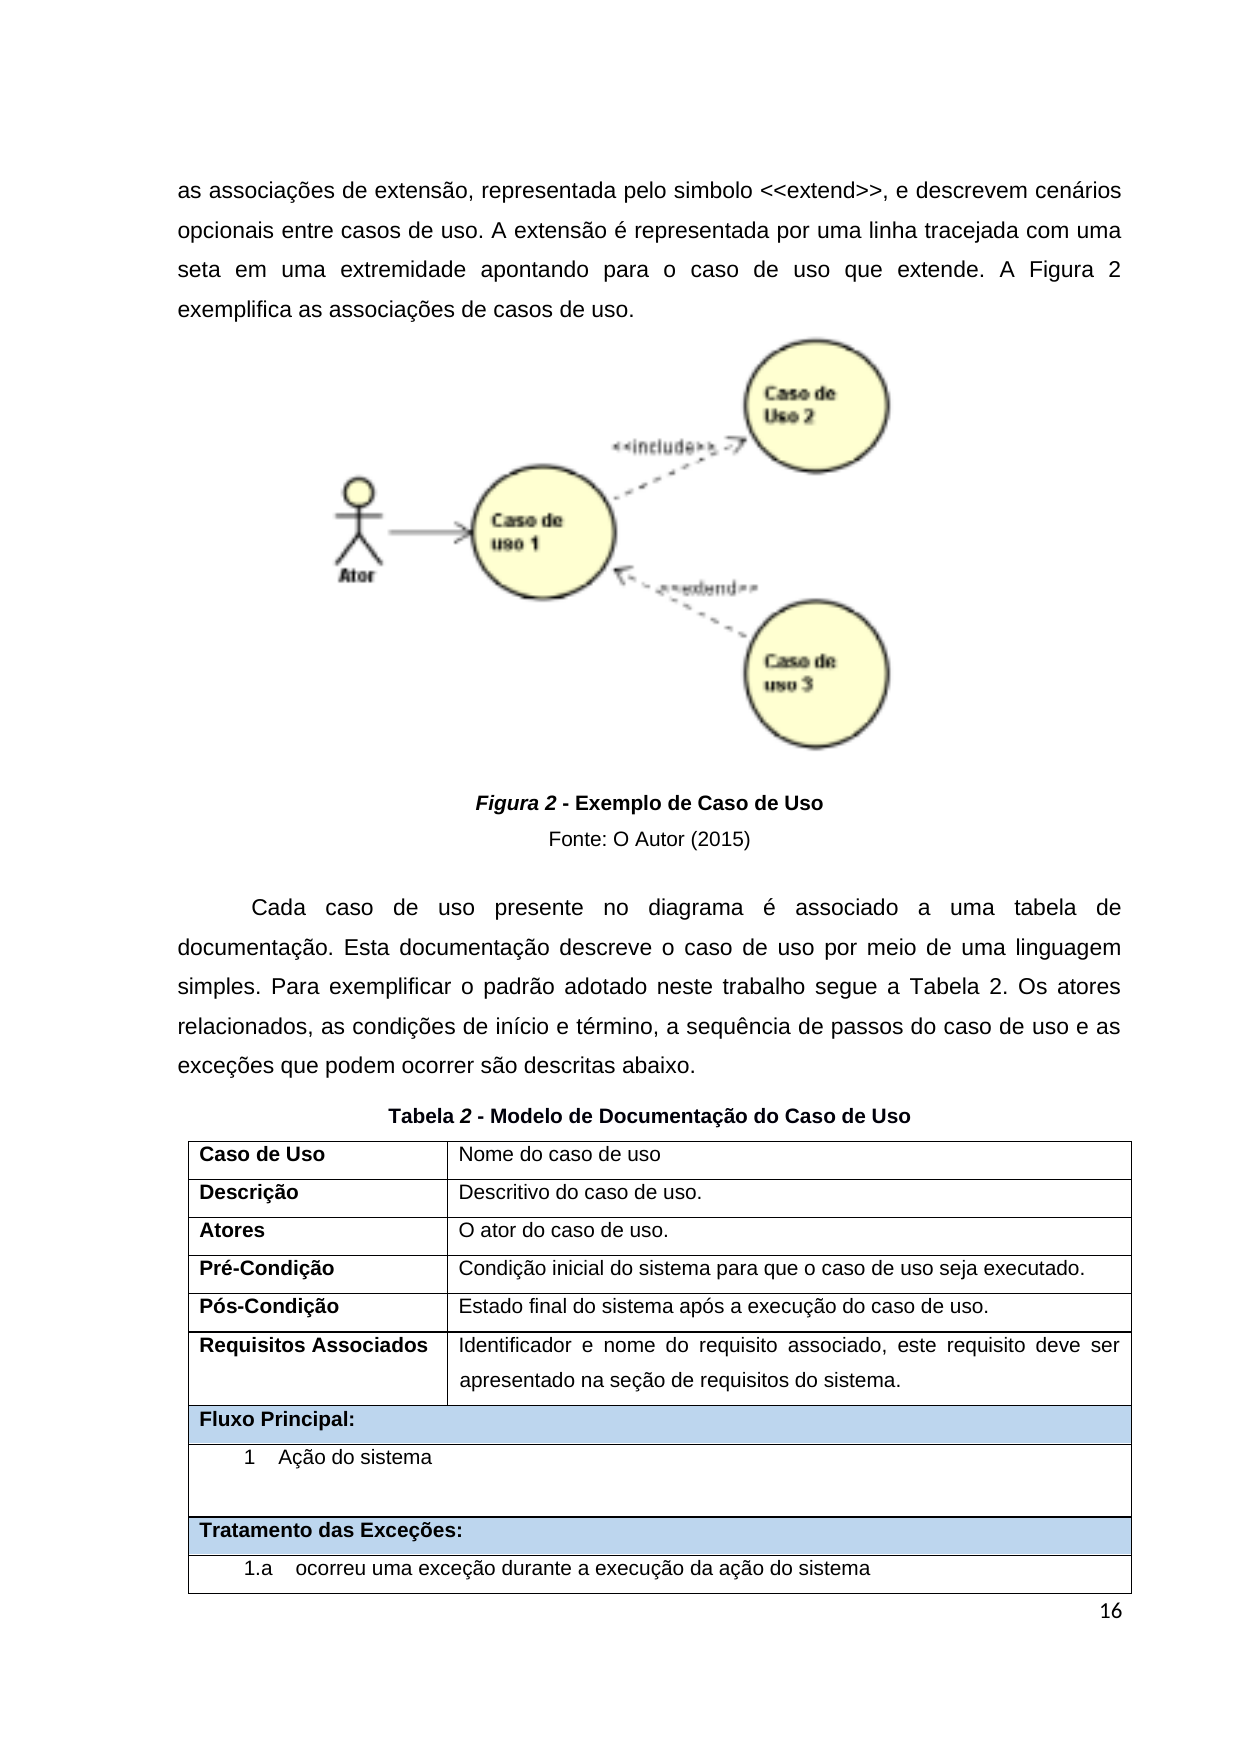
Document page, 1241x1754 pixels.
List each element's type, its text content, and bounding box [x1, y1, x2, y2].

table_cell Estado final do sistema após a execução do caso de uso. [448, 1294, 1131, 1331]
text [177, 177, 1122, 322]
text Fonte: O Autor (2015) [177, 827, 1122, 851]
text Tabela 2 - Modelo de Documentação do Caso de Uso [177, 1104, 1122, 1128]
table_cell Descritivo do caso de uso. [448, 1180, 1131, 1217]
table_cell O ator do caso de uso. [448, 1218, 1131, 1255]
table_header Caso de Uso [189, 1142, 447, 1179]
text Figura 2 - Exemplo de Caso de Uso [177, 791, 1122, 815]
table_cell Condição inicial do sistema para que o caso de uso seja executado. [448, 1256, 1131, 1293]
table_header Nome do caso de uso [448, 1142, 1131, 1179]
table_cell 1 Ação do sistema [189, 1445, 1131, 1516]
table_cell Tratamento das Exceções: [189, 1518, 1131, 1554]
table_cell Pós-Condição [189, 1294, 447, 1331]
table_cell Pré-Condição [189, 1256, 447, 1293]
table_cell 1.a ocorreu uma exceção durante a execução da ação do sistema [189, 1556, 1131, 1593]
text Cada caso de uso presente no diagrama é associado a uma tabela de documentação. Esta documentação descreve o caso de uso por meio de uma linguagem simples. Para exemplificar o padrão adotado neste trabalho segue a Tabela 2. Os atores relacionados, as condições de início e término, a sequência de passos do caso de uso e as exceções que podem ocorrer são descritas abaixo. [177, 894, 1122, 1079]
table_cell Atores [189, 1218, 447, 1255]
table_cell Identificador e nome do requisito associado, este requisito deve ser apresentado na seção de requisitos do sistema. [448, 1333, 1131, 1405]
table_cell Descrição [189, 1180, 447, 1217]
table_cell Requisitos Associados [189, 1333, 447, 1405]
table_cell Fluxo Principal: [189, 1406, 1131, 1443]
